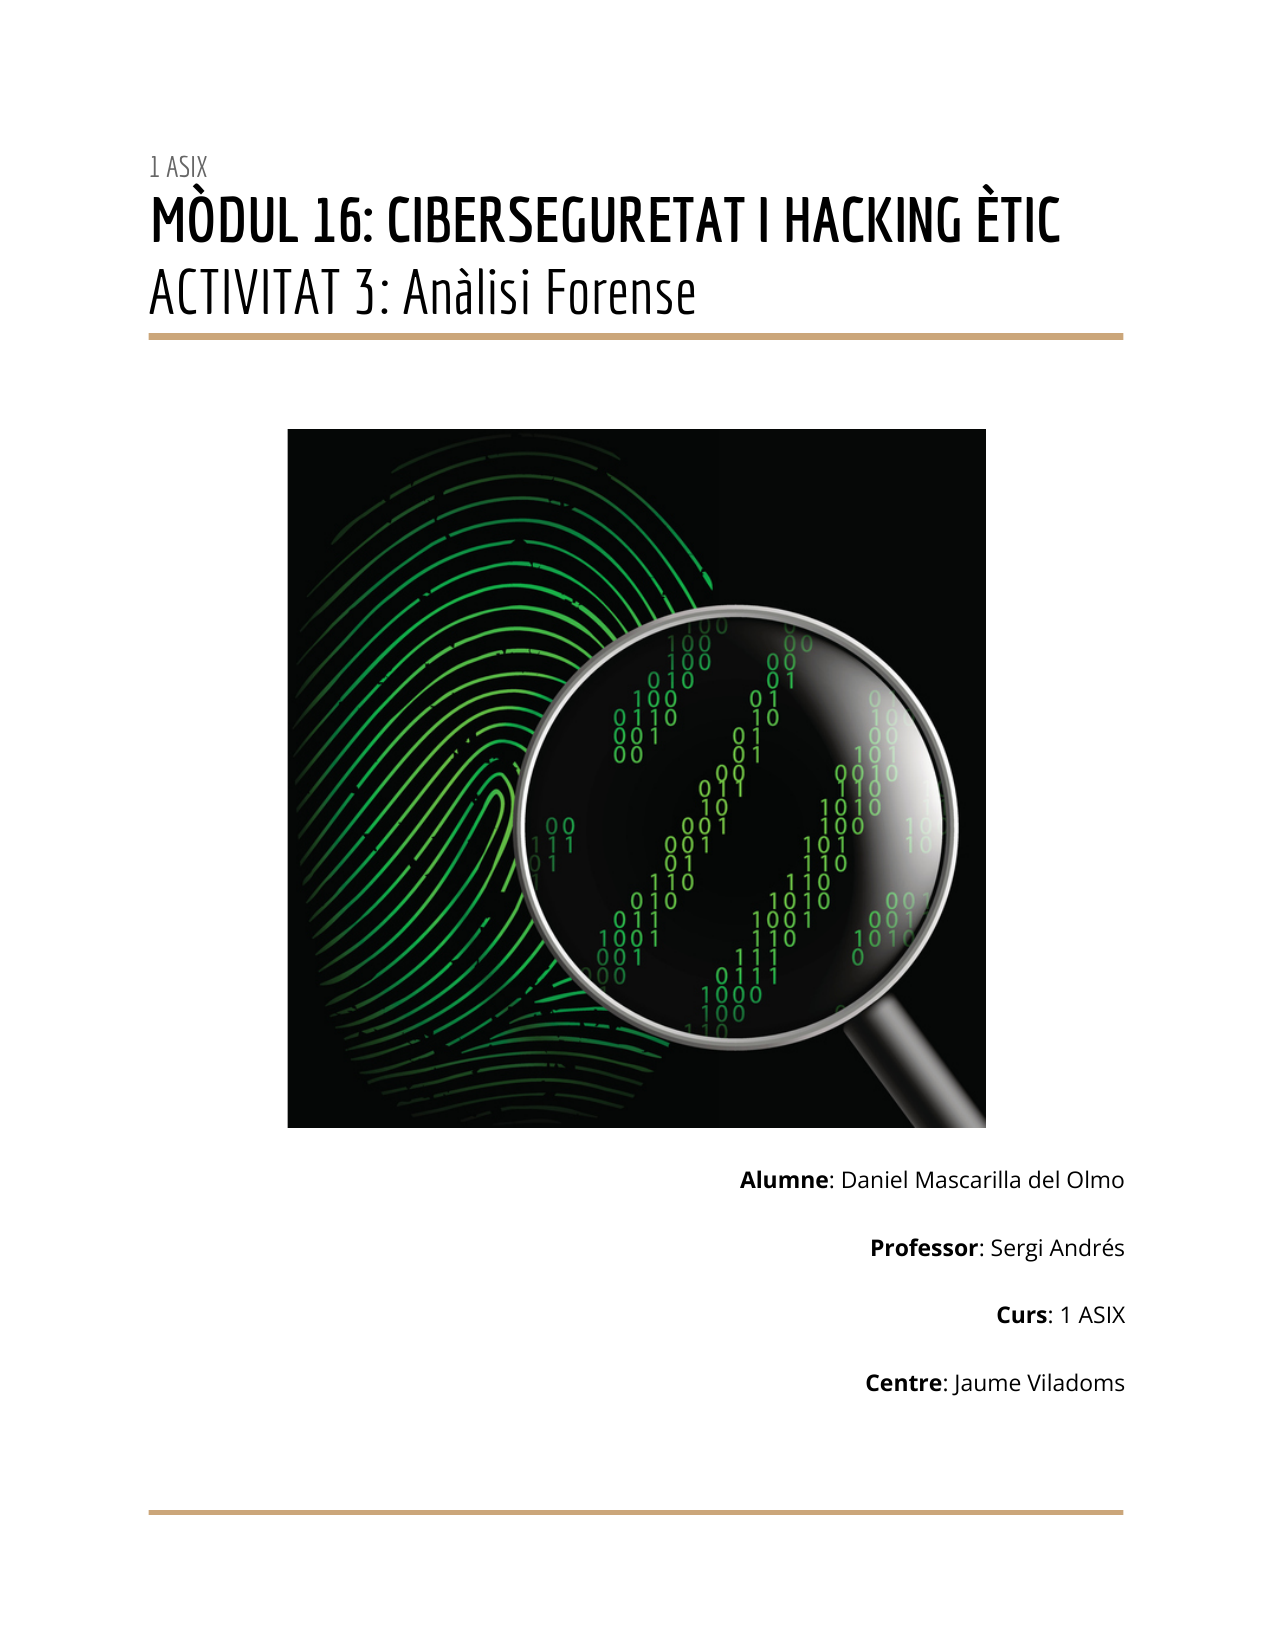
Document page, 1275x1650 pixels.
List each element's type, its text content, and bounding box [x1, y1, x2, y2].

picture [148, 333, 1124, 340]
picture [287, 429, 986, 1128]
subtitle ACTIVITAT 3: Anàlisi Forense [148, 255, 1125, 327]
text Alumne: Daniel Mascarilla del Olmo [148, 1164, 1125, 1195]
text 1 ASIX [148, 150, 1125, 183]
picture [148, 1510, 1124, 1515]
text Curs: 1 ASIX [148, 1299, 1125, 1330]
text Professor: Sergi Andrés [148, 1231, 1125, 1263]
title MÒDUL 16: CIBERSEGURETAT I HACKING ÈTIC [150, 183, 1125, 255]
text Centre: Jaume Viladoms [148, 1367, 1125, 1398]
